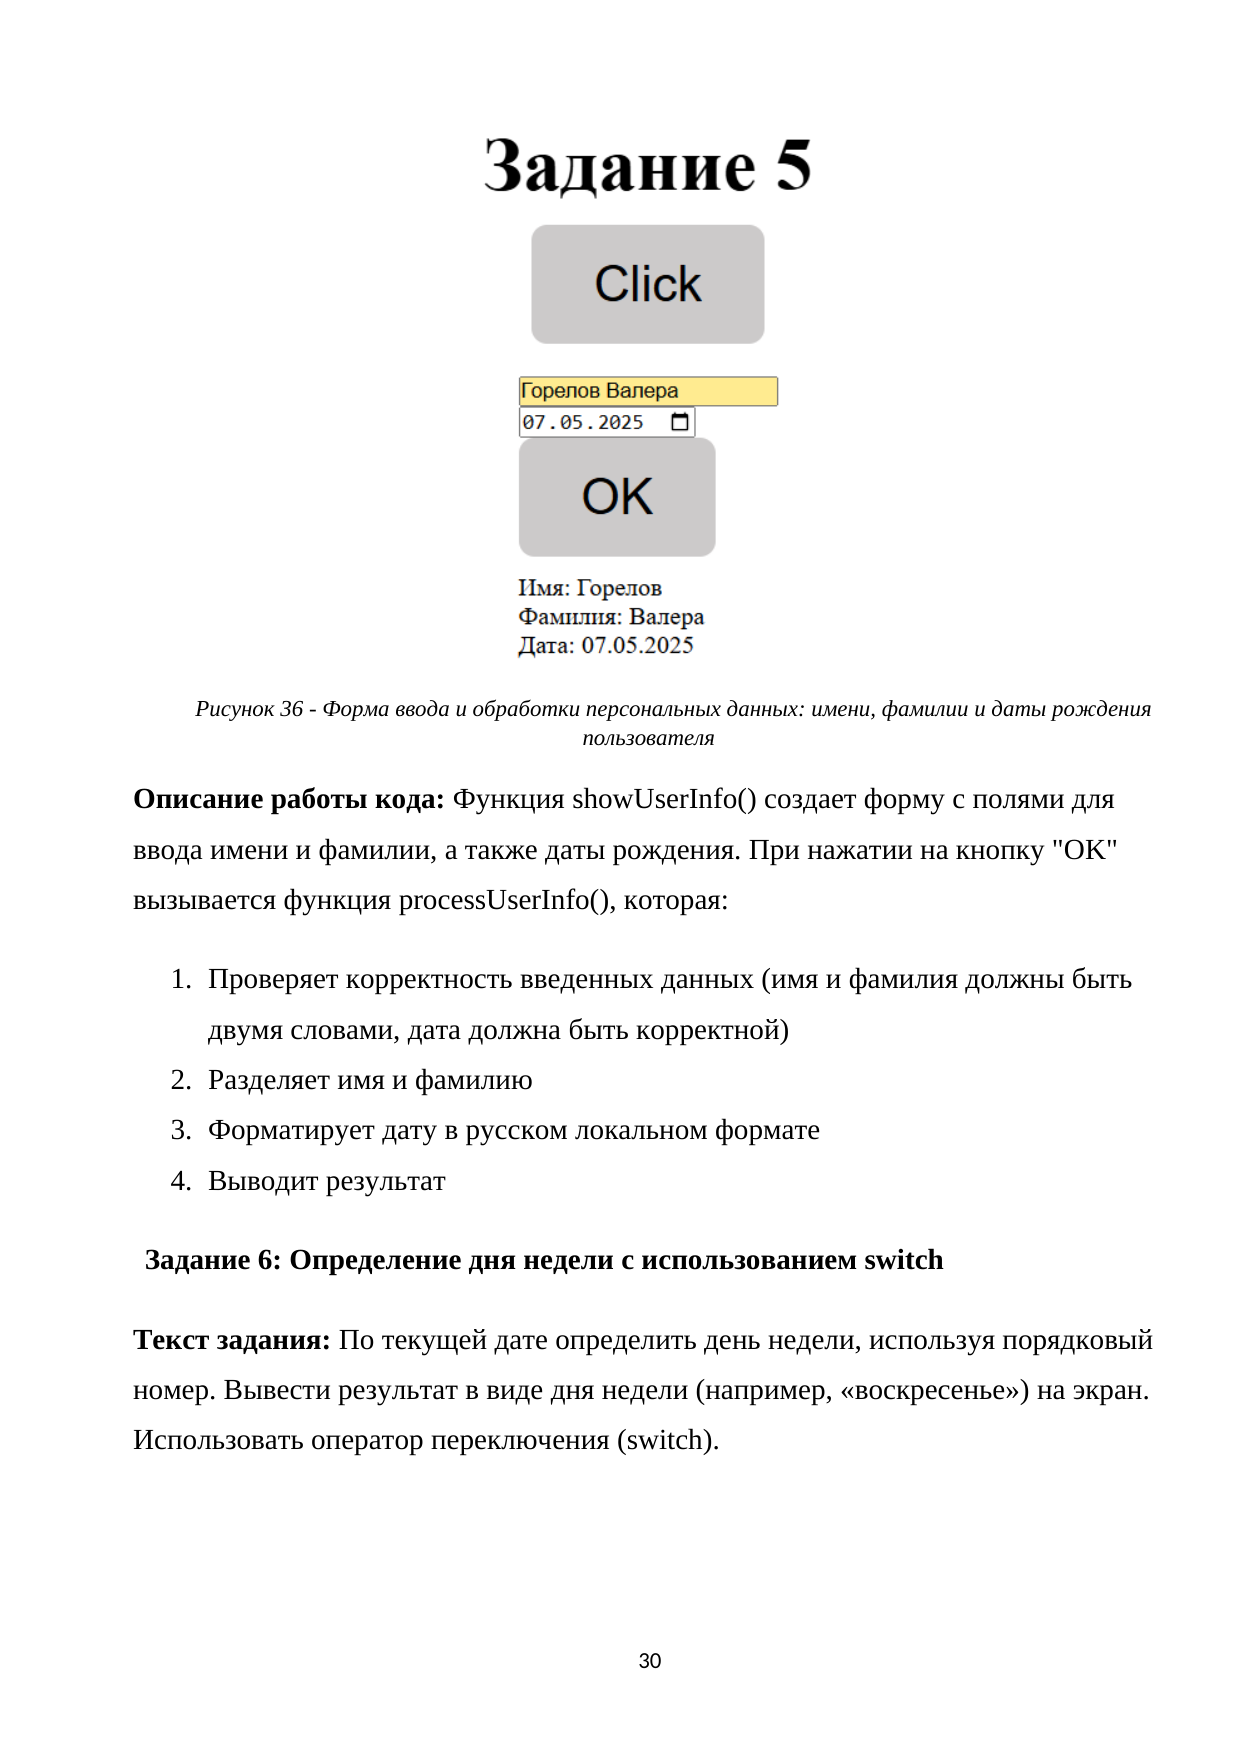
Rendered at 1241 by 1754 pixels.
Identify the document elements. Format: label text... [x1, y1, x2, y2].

text Рисунок 36 - Форма ввода и обработки персональных данных: имени, фамилии и даты рождения пользователя [133, 667, 1166, 750]
text Описание работы кода: Функция showUserInfo() создает форму с полями для ввода имени и фамилии, а также даты рождения. При нажатии на кнопку "OK" вызывается функция processUserInfo(), которая: [133, 781, 1166, 916]
text Задание 6: Определение дня недели с использованием switch [144, 1242, 1155, 1276]
list Выводит результат [170, 1163, 1166, 1196]
picture [474, 116, 826, 667]
list Форматирует дату в русском локальном формате [170, 1112, 1166, 1146]
list Разделяет имя и фамилию [170, 1062, 1166, 1096]
text Текст задания: По текущей дате определить день недели, используя порядковый номер. Вывести результат в виде дня недели (например, «воскресенье») на экран. Использовать оператор переключения (switch). [133, 1322, 1166, 1456]
list Проверяет корректность введенных данных (имя и фамилия должны быть двумя словами, дата должна быть корректной) [170, 962, 1166, 1045]
